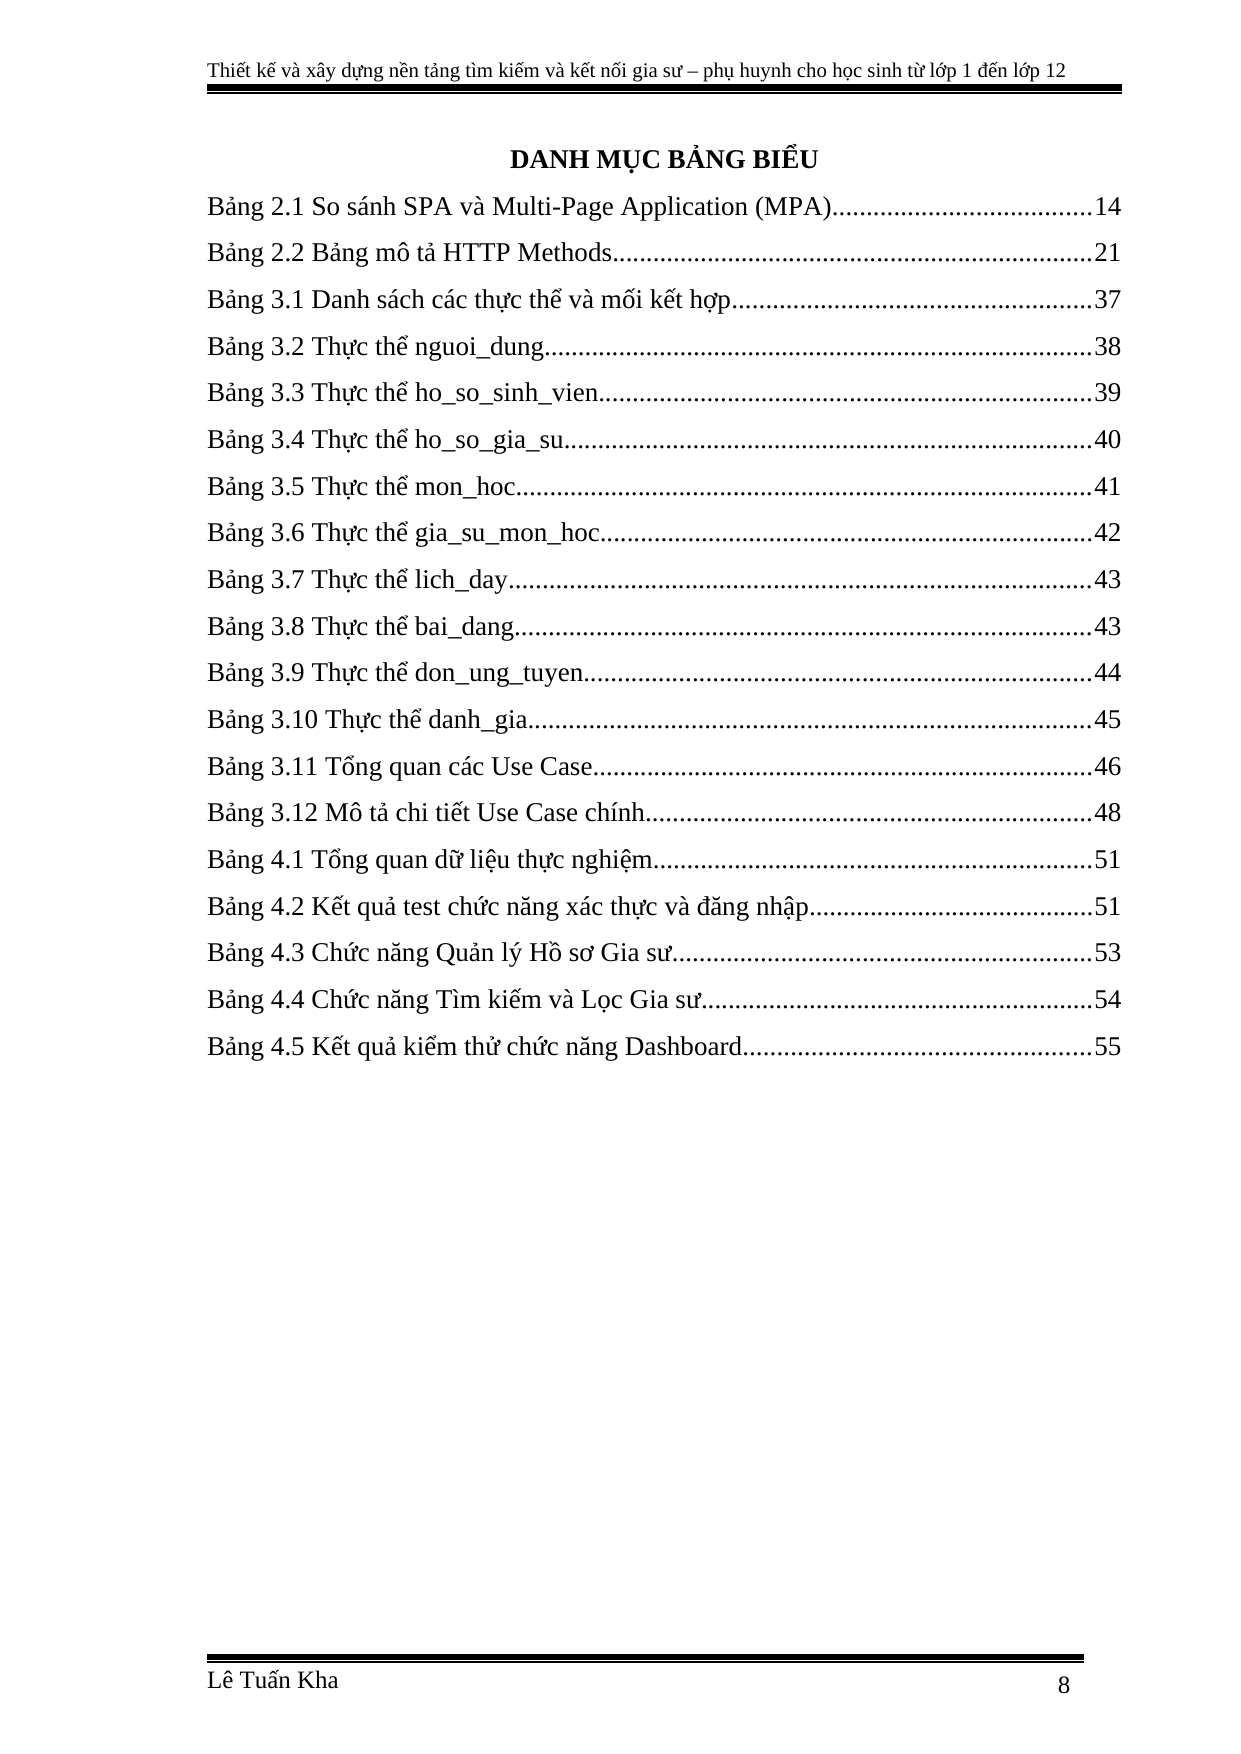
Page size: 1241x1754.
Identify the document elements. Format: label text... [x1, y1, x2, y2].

text Bảng 2.1 So sánh SPA và Multi-Page Application (MPA) 14 [207, 190, 1122, 221]
text Bảng 3.10 Thực thể danh_gia 45 [207, 703, 1122, 734]
text Bảng 3.12 Mô tả chi tiết Use Case chính 48 [207, 796, 1122, 828]
text Bảng 3.5 Thực thể mon_hoc 41 [207, 470, 1122, 501]
text Bảng 4.1 Tổng quan dữ liệu thực nghiệm 51 [207, 843, 1122, 874]
text Bảng 3.11 Tổng quan các Use Case 46 [207, 750, 1122, 781]
text Bảng 3.9 Thực thể don_ung_tuyen 44 [207, 656, 1122, 688]
text DANH MỤC BẢNG BIỂU [207, 143, 1122, 174]
text Bảng 3.2 Thực thể nguoi_dung 38 [207, 330, 1122, 361]
text Bảng 4.5 Kết quả kiểm thử chức năng Dashboard 55 [207, 1030, 1122, 1061]
text Bảng 4.2 Kết quả test chức năng xác thực và đăng nhập 51 [207, 890, 1122, 921]
text Bảng 3.6 Thực thể gia_su_mon_hoc 42 [207, 516, 1122, 548]
text Bảng 4.4 Chức năng Tìm kiếm và Lọc Gia sư 54 [207, 983, 1122, 1014]
text Bảng 3.7 Thực thể lich_day 43 [207, 563, 1122, 594]
text Bảng 3.8 Thực thể bai_dang 43 [207, 610, 1122, 641]
text Bảng 3.3 Thực thể ho_so_sinh_vien 39 [207, 376, 1122, 408]
text Bảng 3.1 Danh sách các thực thể và mối kết hợp 37 [207, 283, 1122, 314]
text Bảng 3.4 Thực thể ho_so_gia_su 40 [207, 423, 1122, 454]
text Bảng 4.3 Chức năng Quản lý Hồ sơ Gia sư 53 [207, 936, 1122, 968]
text Bảng 2.2 Bảng mô tả HTTP Methods 21 [207, 236, 1122, 268]
